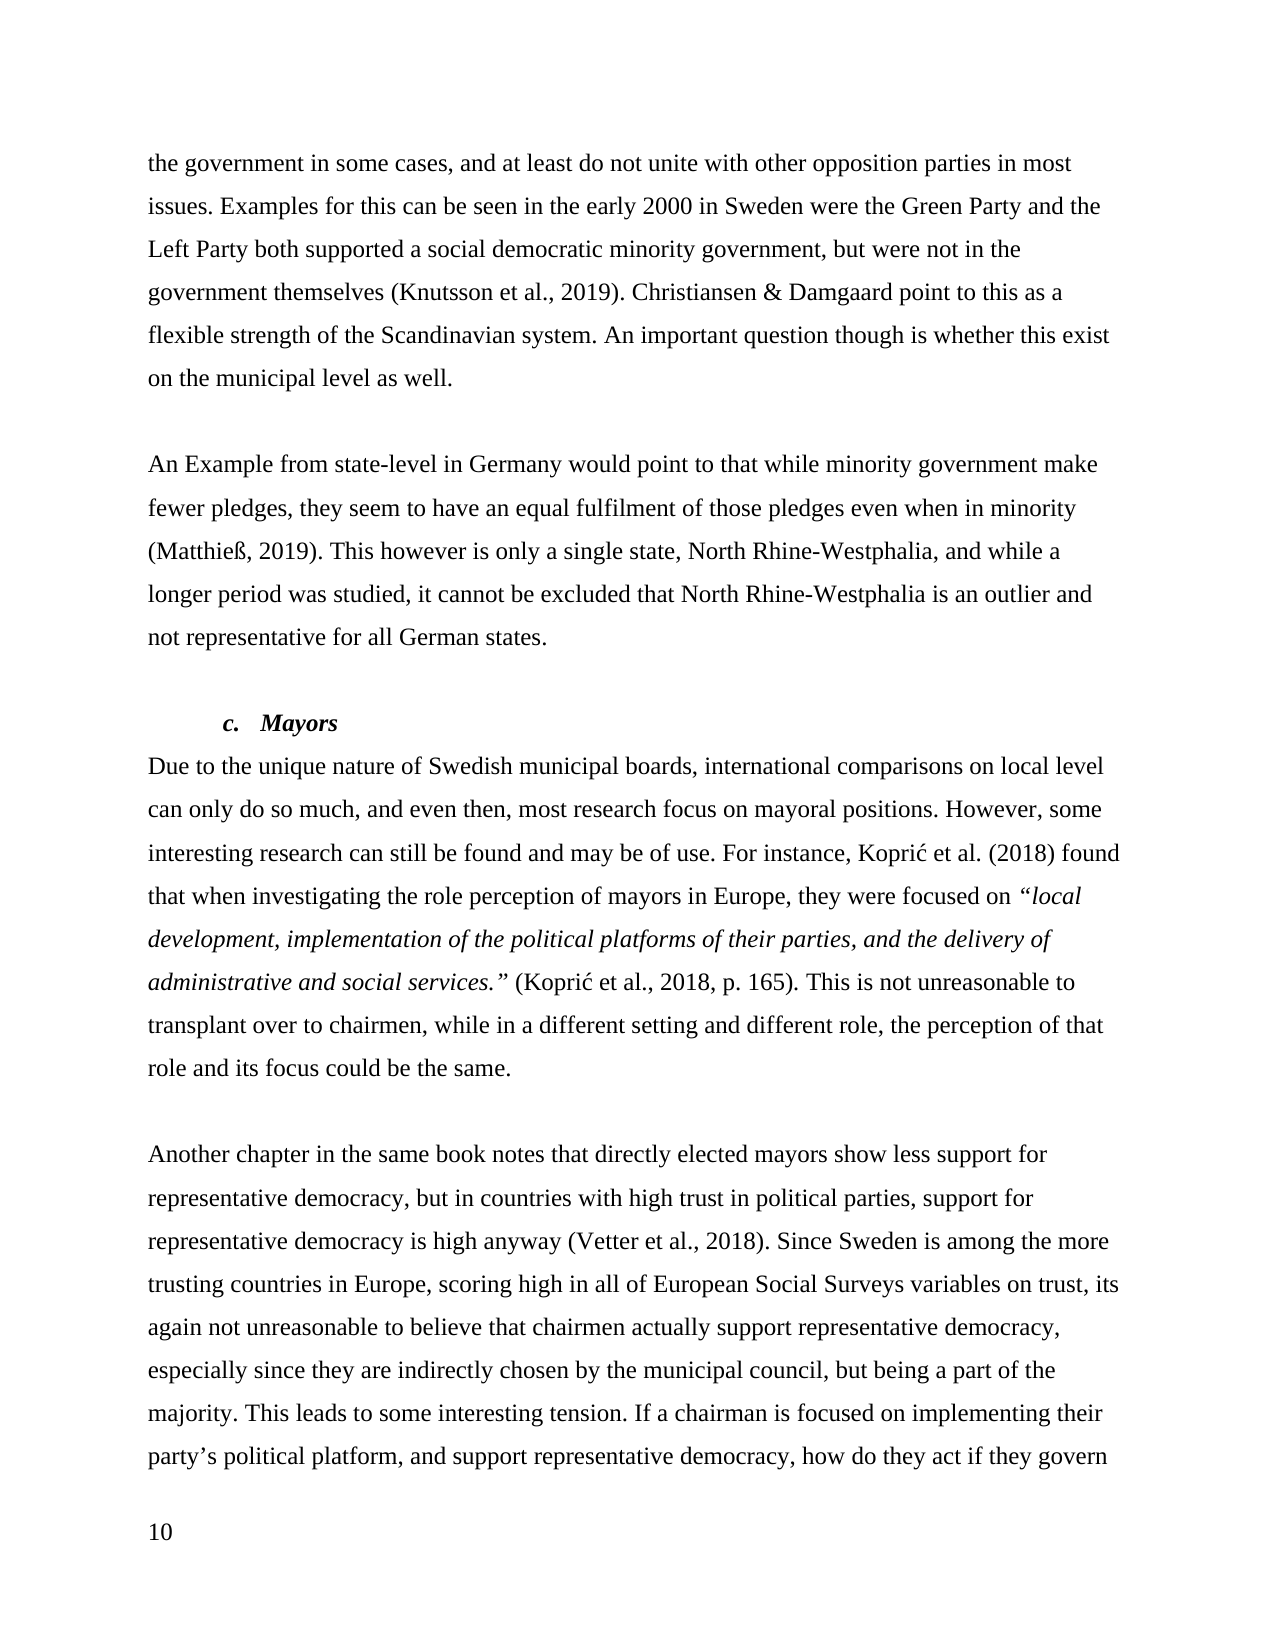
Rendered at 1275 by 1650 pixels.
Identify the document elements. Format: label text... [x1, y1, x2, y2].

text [148, 148, 1127, 392]
subtitle Mayors [223, 708, 1127, 737]
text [148, 1139, 1127, 1470]
text An Example from state-level in Germany would point to that while minority government make fewer pledges, they seem to have an equal fulfilment of those pledges even when in minority (Matthieß, 2019). This however is only a single state, North Rhine-Westphalia, and while a longer period was studied, it cannot be excluded that North Rhine-Westphalia is an outlier and not representative for all German states. [148, 449, 1127, 651]
text Due to the unique nature of Swedish municipal boards, international comparisons on local level can only do so much, and even then, most research focus on mayoral positions. However, some interesting research can still be found and may be of use. For instance, Koprić et al. (2018) found that when investigating the role perception of mayors in Europe, they were focused on “local development, implementation of the political platforms of their parties, and the delivery of administrative and social services.” (Koprić et al., 2018, p. 165). This is not unreasonable to transplant over to chairmen, while in a different setting and different role, the perception of that role and its focus could be the same. [148, 751, 1127, 1082]
